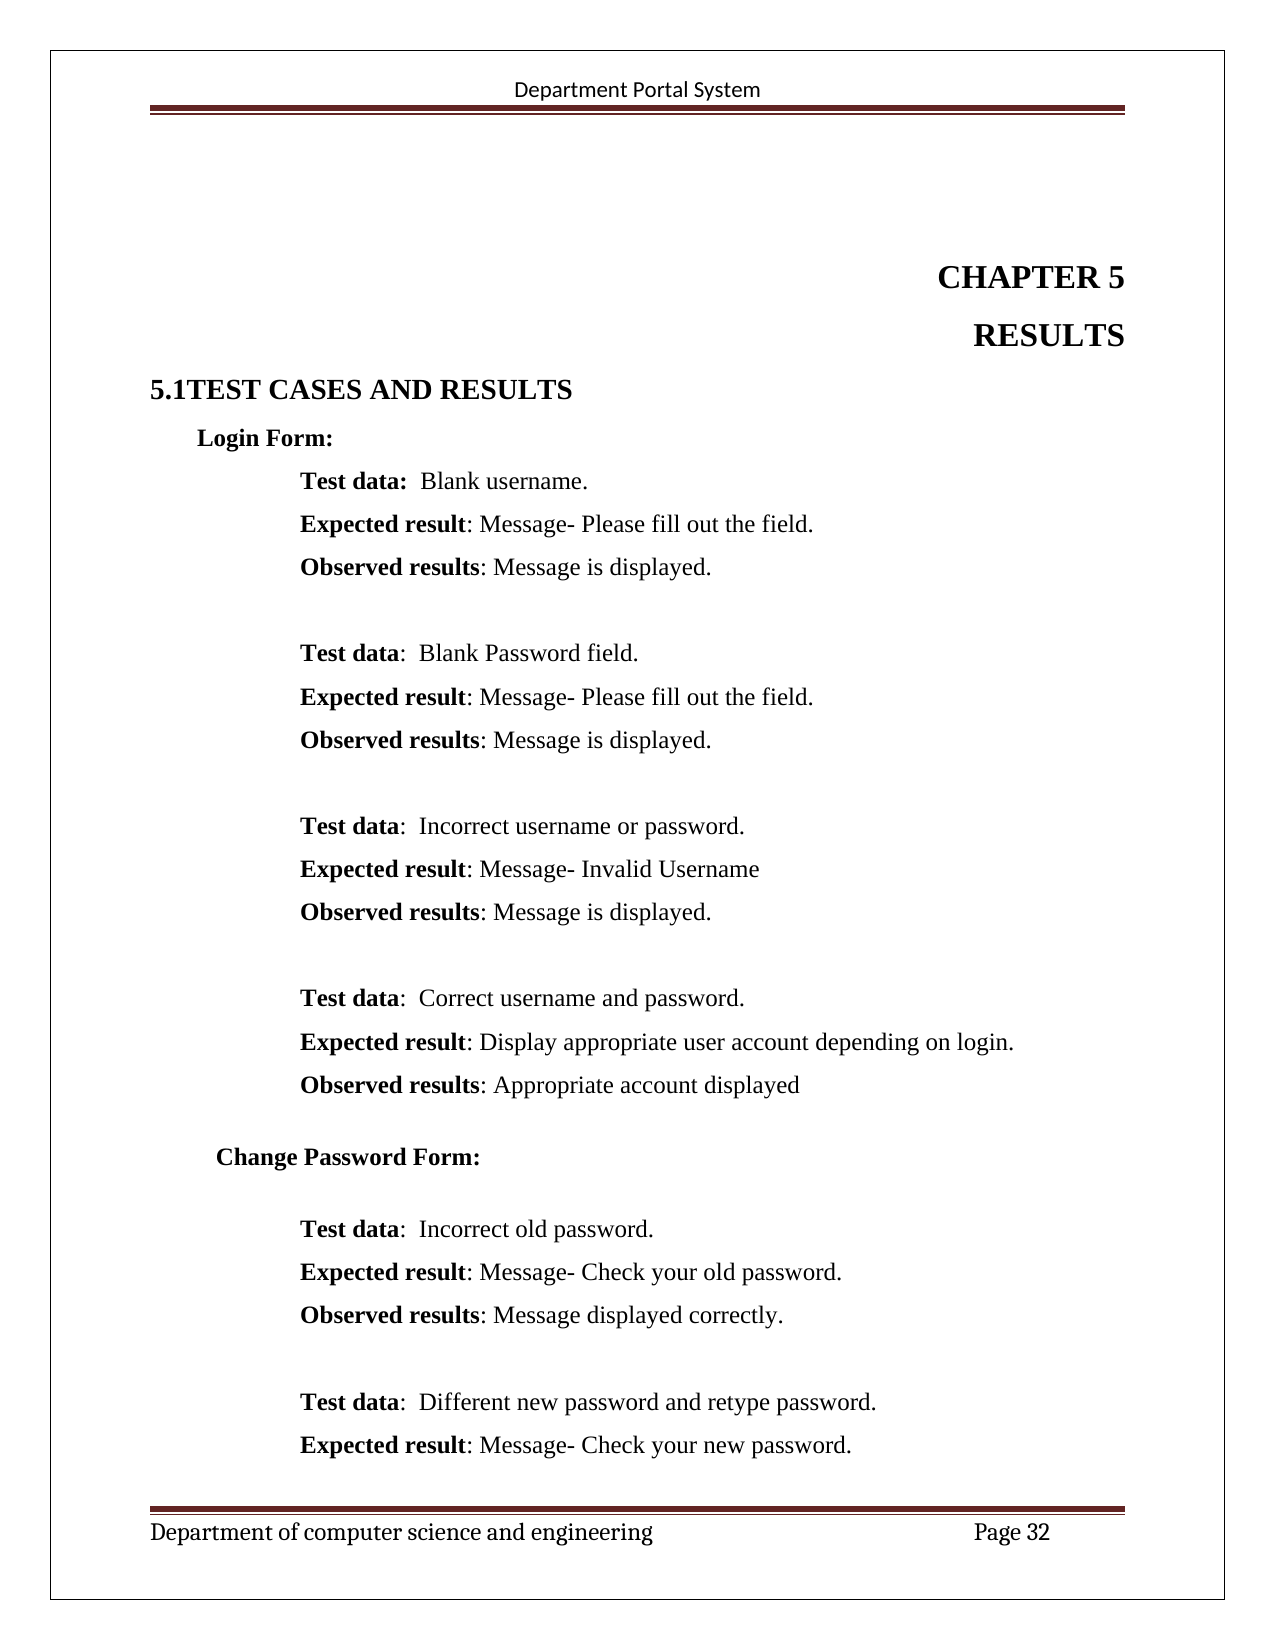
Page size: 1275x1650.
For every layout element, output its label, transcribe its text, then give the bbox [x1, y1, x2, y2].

text Expected result: Display appropriate user account depending on login. [300, 1027, 1125, 1055]
text 5.1TEST CASES AND RESULTS [150, 372, 1125, 406]
text Test data: Blank username. [300, 466, 1125, 495]
text Test data: Blank Password field. [300, 638, 1125, 667]
text Test data: Different new password and retype password. [300, 1387, 1125, 1416]
text Expected result: Message- Check your new password. [300, 1430, 1125, 1459]
text Expected result: Message- Please fill out the field. [300, 682, 1125, 710]
text Test data: Correct username and password. [300, 983, 1125, 1012]
text Change Password Form: [197, 1142, 1125, 1171]
text Expected result: Message- Invalid Username [300, 854, 1125, 883]
text Observed results: Message is displayed. [300, 552, 1125, 581]
text Observed results: Message is displayed. [300, 725, 1125, 753]
text Observed results: Appropriate account displayed [300, 1070, 1125, 1098]
text Login Form: [197, 423, 1125, 452]
text Observed results: Message is displayed. [300, 897, 1125, 926]
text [300, 1301, 1125, 1329]
text Test data: Incorrect old password. [300, 1214, 1125, 1243]
text Expected result: Message- Please fill out the field. [300, 509, 1125, 538]
text Expected result: Message- Check your old password. [300, 1257, 1125, 1286]
text RESULTS [150, 315, 1125, 353]
text Test data: Incorrect username or password. [300, 811, 1125, 840]
text CHAPTER 5 [150, 257, 1125, 296]
